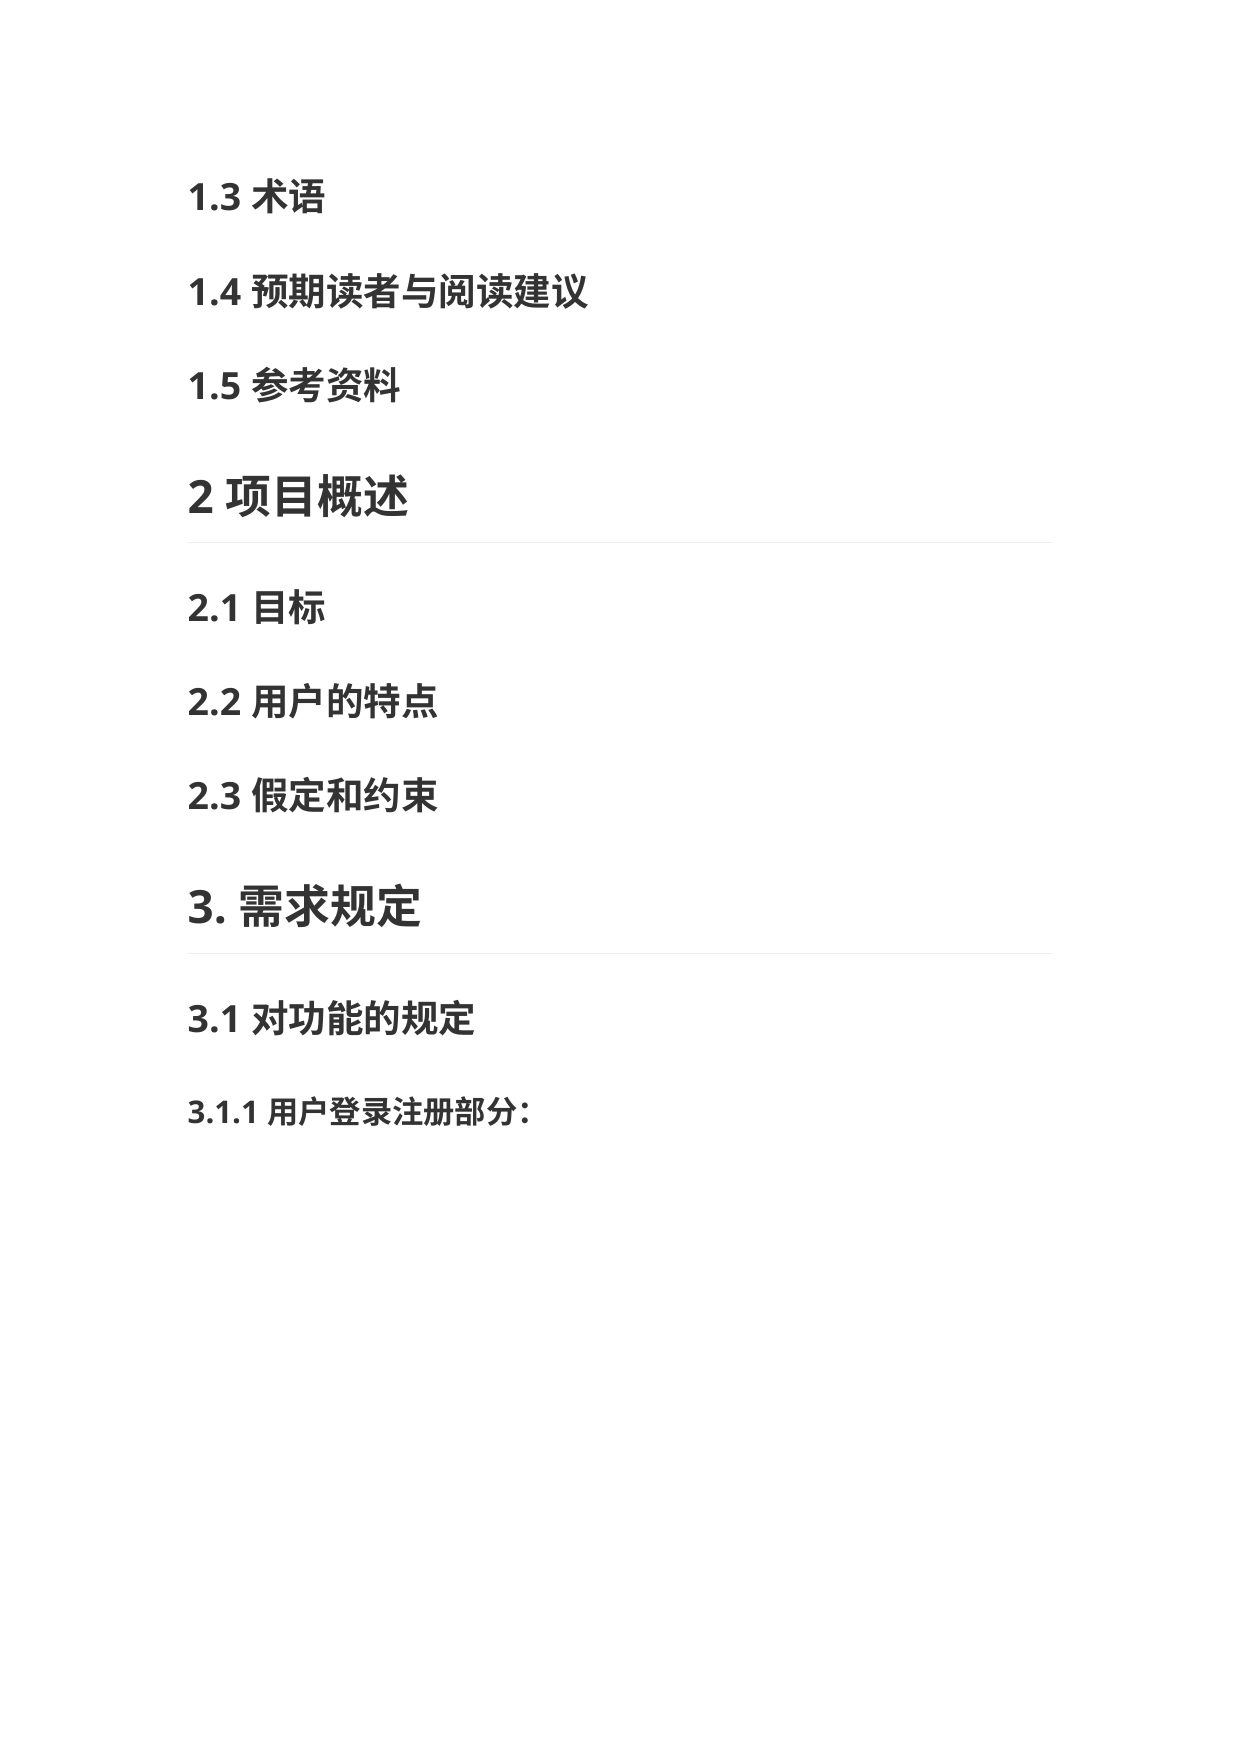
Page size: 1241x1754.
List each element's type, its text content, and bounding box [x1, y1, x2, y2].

text 1.5 参考资料 [187, 350, 1053, 415]
text 2.3 假定和约束 [187, 761, 1053, 826]
text 3.1.1 用户登录注册部分： [187, 1078, 1053, 1143]
text 2.1 目标 [187, 573, 1053, 638]
text 3.1 对功能的规定 [187, 983, 1053, 1048]
text 3. 需求规定 [187, 855, 1053, 954]
text 2 项目概述 [187, 444, 1053, 543]
text 1.4 预期读者与阅读建议 [187, 256, 1053, 321]
text 1.3 术语 [187, 162, 1053, 227]
text 2.2 用户的特点 [187, 667, 1053, 732]
